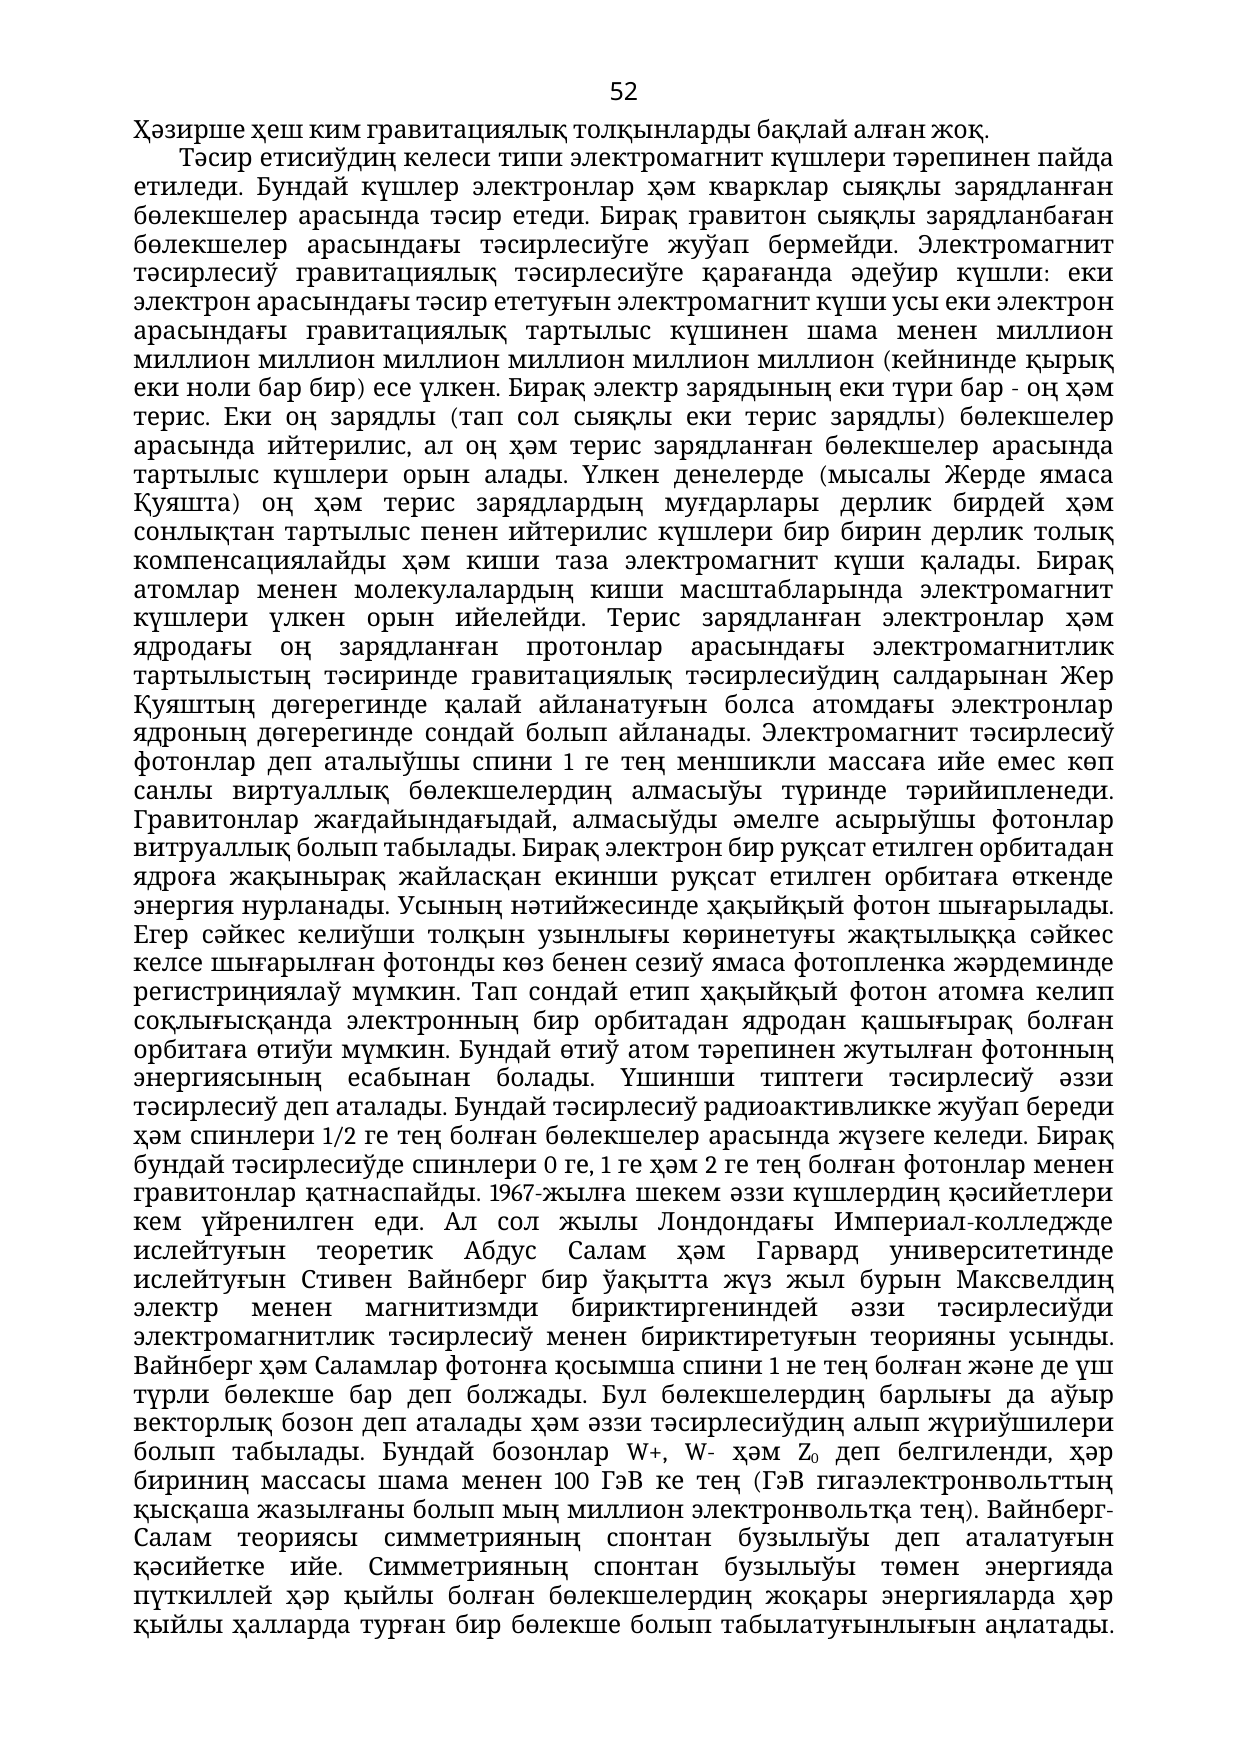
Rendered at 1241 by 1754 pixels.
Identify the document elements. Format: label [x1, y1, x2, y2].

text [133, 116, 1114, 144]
text [133, 144, 1114, 1639]
